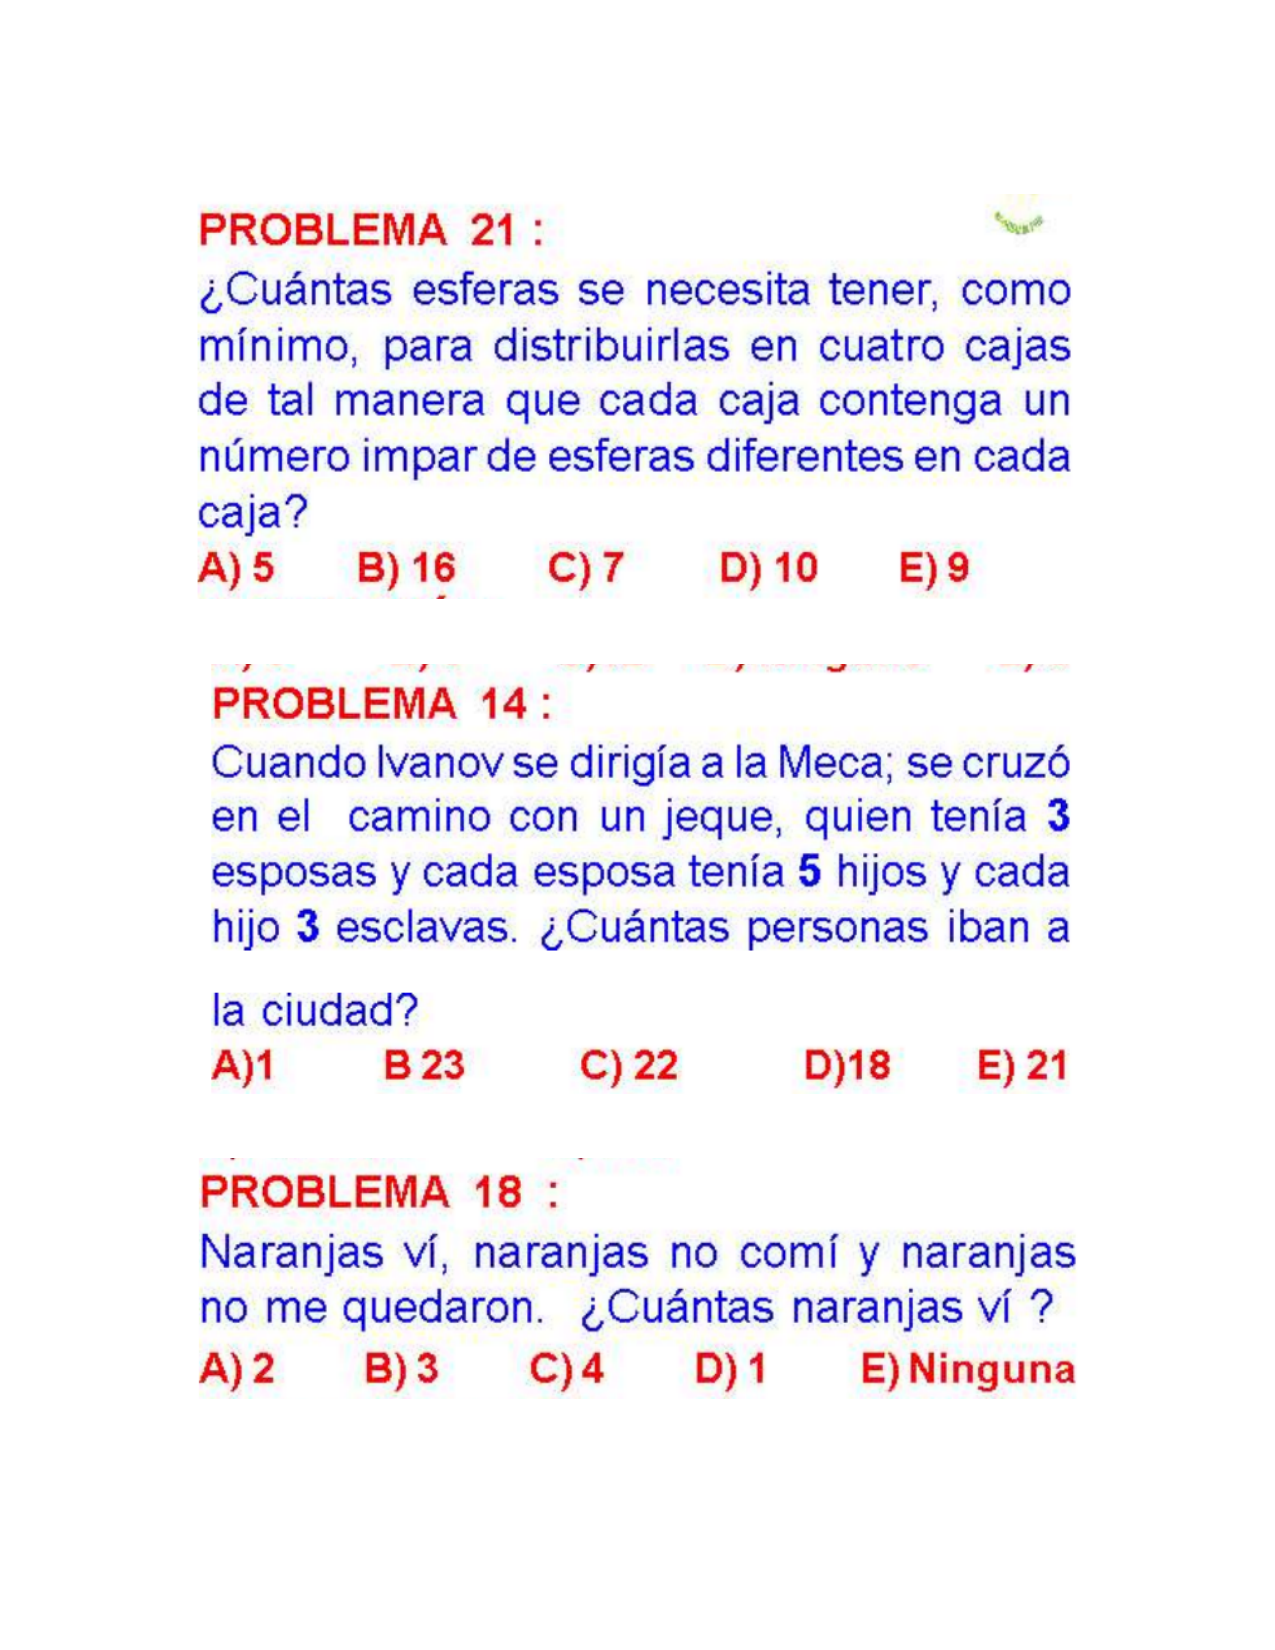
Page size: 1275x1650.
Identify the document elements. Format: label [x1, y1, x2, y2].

picture [177, 194, 1098, 599]
picture [177, 664, 1098, 1094]
picture [177, 1158, 1098, 1399]
